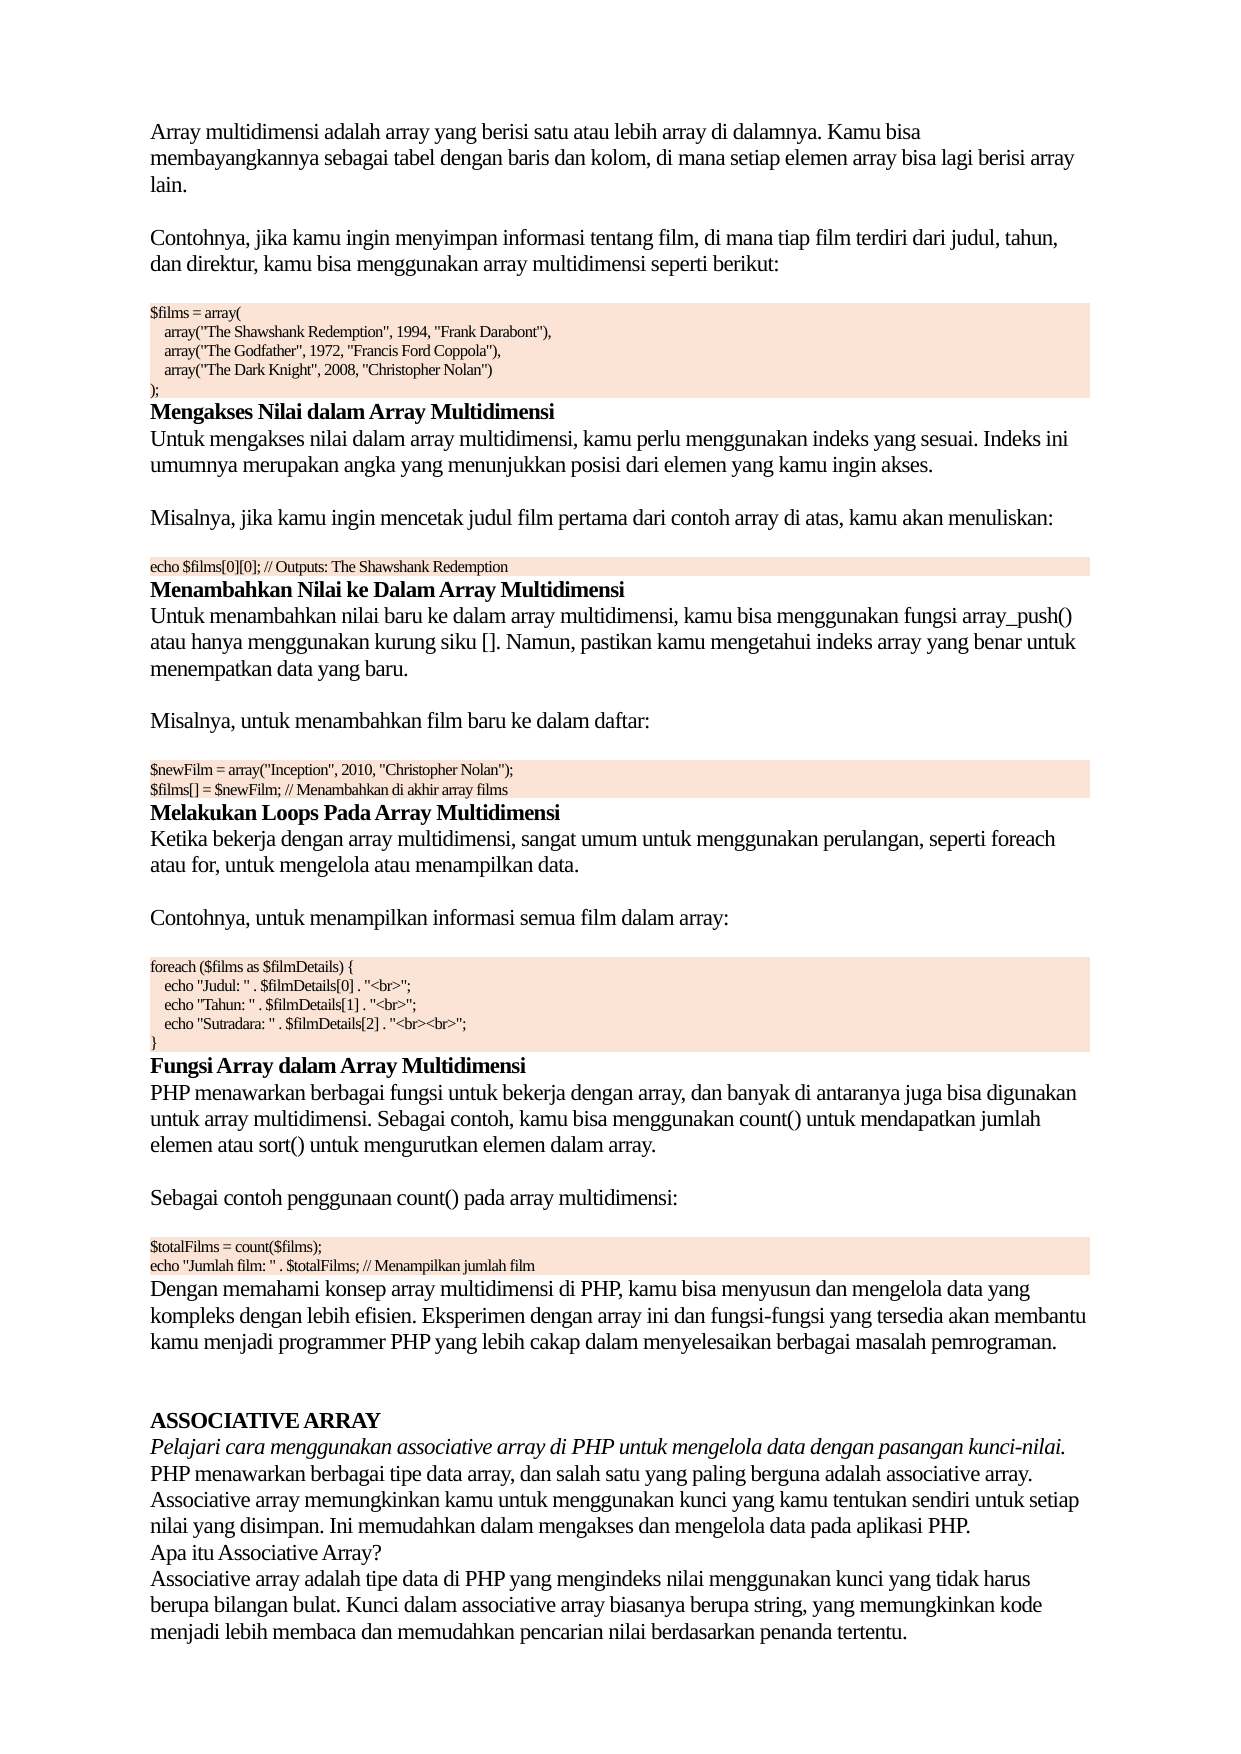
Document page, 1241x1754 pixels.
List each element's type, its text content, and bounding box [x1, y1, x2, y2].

text Menambahkan Nilai ke Dalam Array Multidimensi [150, 576, 1090, 602]
text Associative array adalah tipe data di PHP yang mengindeks nilai menggunakan kunci yang tidak harus berupa bilangan bulat. Kunci dalam associative array biasanya berupa string, yang memungkinkan kode menjadi lebih membaca dan memudahkan pencarian nilai berdasarkan penanda tertentu. [150, 1565, 1090, 1644]
text Untuk mengakses nilai dalam array multidimensi, kamu perlu menggunakan indeks yang sesuai. Indeks ini umumnya merupakan angka yang menunjukkan posisi dari elemen yang kamu ingin akses. [150, 425, 1090, 477]
text Array multidimensi adalah array yang berisi satu atau lebih array di dalamnya. Kamu bisa membayangkannya sebagai tabel dengan baris dan kolom, di mana setiap elemen array bisa lagi berisi array lain. [150, 118, 1090, 197]
text echo "Judul: " . $filmDetails[0] . "<br>"; [150, 976, 1090, 995]
text Ketika bekerja dengan array multidimensi, sangat umum untuk menggunakan perulangan, seperti foreach atau for, untuk mengelola atau menampilkan data. [150, 825, 1090, 878]
text $films[] = $newFilm; // Menambahkan di akhir array films [150, 779, 1090, 798]
text Sebagai contoh penggunaan count() pada array multidimensi: [150, 1184, 1090, 1211]
text Fungsi Array dalam Array Multidimensi [150, 1052, 1090, 1079]
text array("The Dark Knight", 2008, "Christopher Nolan") [150, 360, 1090, 379]
text Mengakses Nilai dalam Array Multidimensi [150, 398, 1090, 425]
text Misalnya, jika kamu ingin mencetak judul film pertama dari contoh array di atas, kamu akan menuliskan: [150, 504, 1090, 530]
text echo "Sutradara: " . $filmDetails[2] . "<br><br>"; [150, 1014, 1090, 1033]
text Untuk menambahkan nilai baru ke dalam array multidimensi, kamu bisa menggunakan fungsi array_push() atau hanya menggunakan kurung siku []. Namun, pastikan kamu mengetahui indeks array yang benar untuk menempatkan data yang baru. [150, 602, 1090, 681]
text PHP menawarkan berbagai tipe data array, dan salah satu yang paling berguna adalah associative array. Associative array memungkinkan kamu untuk menggunakan kunci yang kamu tentukan sendiri untuk setiap nilai yang disimpan. Ini memudahkan dalam mengakses dan mengelola data pada aplikasi PHP. [150, 1460, 1090, 1539]
text PHP menawarkan berbagai fungsi untuk bekerja dengan array, dan banyak di antaranya juga bisa digunakan untuk array multidimensi. Sebagai contoh, kamu bisa menggunakan count() untuk mendapatkan jumlah elemen atau sort() untuk mengurutkan elemen dalam array. [150, 1079, 1090, 1158]
text Misalnya, untuk menambahkan film baru ke dalam daftar: [150, 707, 1090, 734]
text echo "Jumlah film: " . $totalFilms; // Menampilkan jumlah film [150, 1256, 1090, 1275]
text array("The Godfather", 1972, "Francis Ford Coppola"), [150, 341, 1090, 360]
text array("The Shawshank Redemption", 1994, "Frank Darabont"), [150, 322, 1090, 341]
text Pelajari cara menggunakan associative array di PHP untuk mengelola data dengan pasangan kunci-nilai. [150, 1433, 1090, 1460]
text foreach ($films as $filmDetails) { [150, 957, 1090, 976]
text ); [150, 379, 1090, 398]
text Contohnya, untuk menampilkan informasi semua film dalam array: [150, 904, 1090, 930]
text } [150, 1033, 1090, 1052]
text Contohnya, jika kamu ingin menyimpan informasi tentang film, di mana tiap film terdiri dari judul, tahun, dan direktur, kamu bisa menggunakan array multidimensi seperti berikut: [150, 223, 1090, 276]
text ASSOCIATIVE ARRAY [150, 1407, 1090, 1433]
text echo $films[0][0]; // Outputs: The Shawshank Redemption [150, 557, 1090, 576]
text Melakukan Loops Pada Array Multidimensi [150, 798, 1090, 825]
text Dengan memahami konsep array multidimensi di PHP, kamu bisa menyusun dan mengelola data yang kompleks dengan lebih efisien. Eksperimen dengan array ini dan fungsi-fungsi yang tersedia akan membantu kamu menjadi programmer PHP yang lebih cakap dalam menyelesaikan berbagai masalah pemrograman. [150, 1275, 1090, 1354]
text $newFilm = array("Inception", 2010, "Christopher Nolan"); [150, 760, 1090, 779]
text $totalFilms = count($films); [150, 1237, 1090, 1256]
text Apa itu Associative Array? [150, 1539, 1090, 1565]
text $films = array( [150, 303, 1090, 322]
text echo "Tahun: " . $filmDetails[1] . "<br>"; [150, 995, 1090, 1014]
